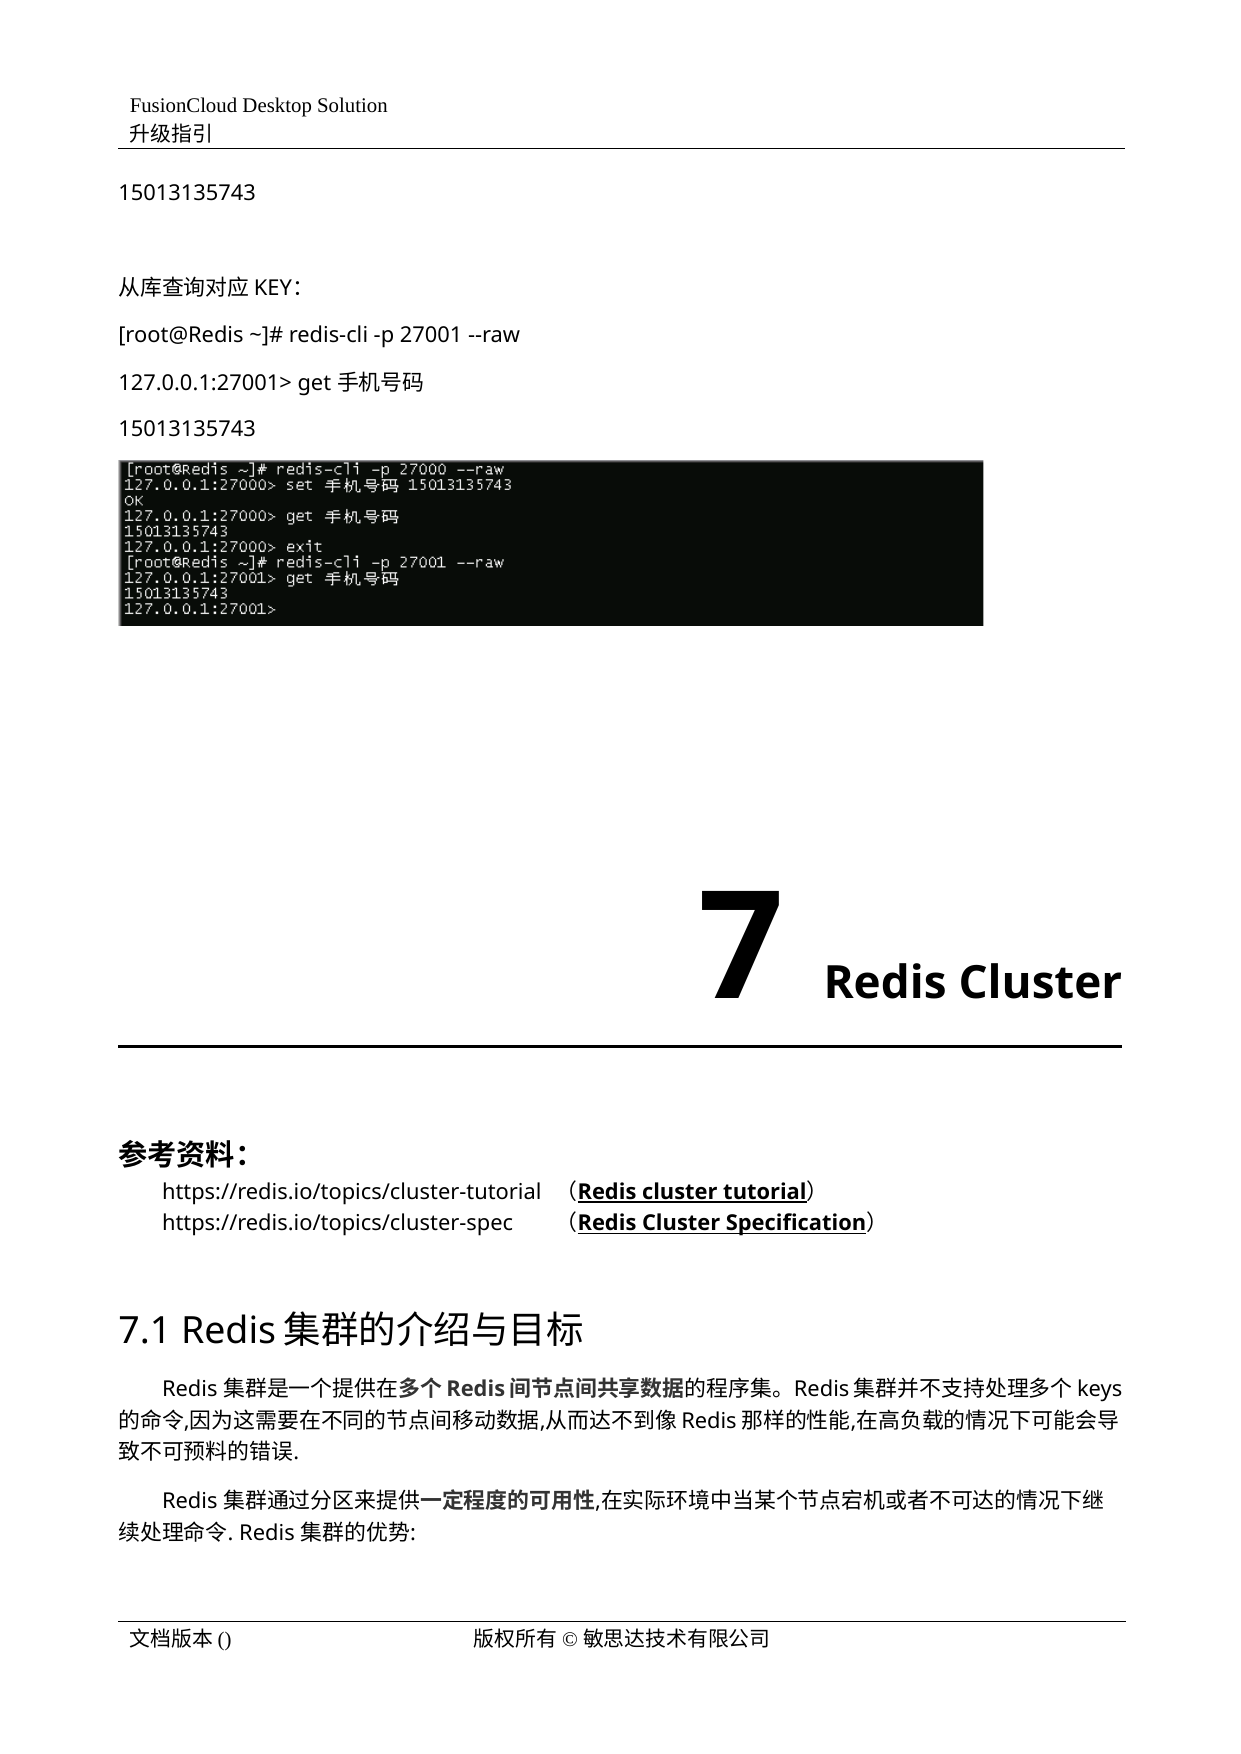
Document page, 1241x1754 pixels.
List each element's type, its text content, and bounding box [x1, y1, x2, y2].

text 127.0.0.1:27001> get 手机号码 [118, 365, 1122, 397]
text https://redis.io/topics/cluster-tutorial （Redis cluster tutorial） [118, 1174, 1122, 1205]
text Redis 集群通过分区来提供一定程度的可用性,在实际环境中当某个节点宕机或者不可达的情况下继续处理命令. Redis 集群的优势: [118, 1483, 1122, 1546]
picture [118, 460, 984, 626]
text 从库查询对应KEY： [118, 270, 1122, 302]
text [root@Redis ~]# redis-cli -p 27001 --raw [118, 318, 1122, 348]
subtitle Redis Cluster [118, 838, 1122, 1045]
text Redis 集群是一个提供在多个Redis间节点间共享数据的程序集。Redis集群并不支持处理多个keys的命令,因为这需要在不同的节点间移动数据,从而达不到像Redis那样的性能,在高负载的情况下可能会导致不可预料的错误. [118, 1371, 1122, 1466]
text https://redis.io/topics/cluster-spec （Redis Cluster Specification） [118, 1205, 1122, 1237]
text 参考资料： [118, 1131, 1122, 1174]
text 15013135743 [118, 413, 1122, 443]
subtitle Redis集群的介绍与目标 [118, 1300, 1122, 1354]
text 15013135743 [118, 177, 1122, 207]
